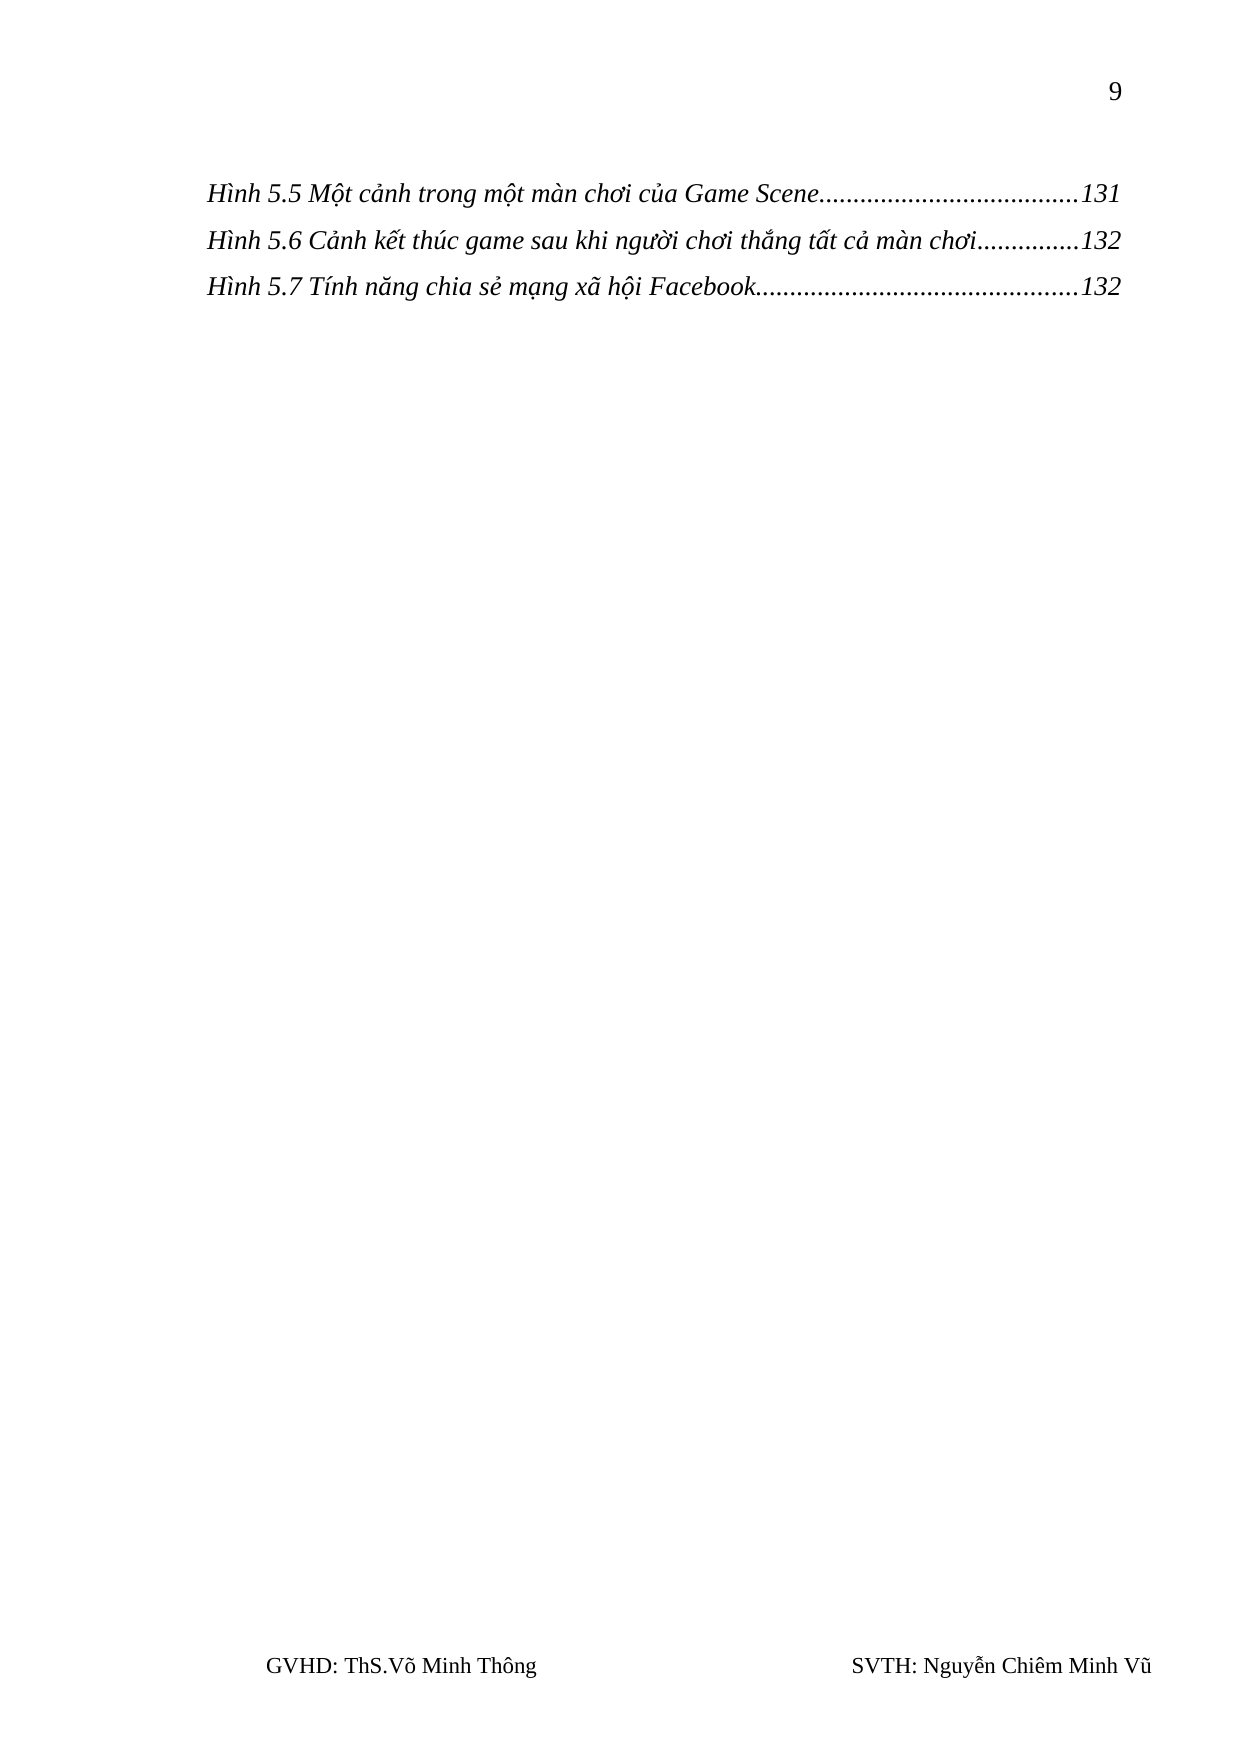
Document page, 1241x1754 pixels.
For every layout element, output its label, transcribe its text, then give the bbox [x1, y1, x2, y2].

text Hình 5.7 Tính năng chia sẻ mạng xã hội Facebook 132 [207, 271, 1122, 302]
text Hình 5.6 Cảnh kết thúc game sau khi người chơi thắng tất cả màn chơi 132 [207, 224, 1122, 255]
text Hình 5.5 Một cảnh trong một màn chơi của Game Scene 131 [207, 177, 1122, 208]
